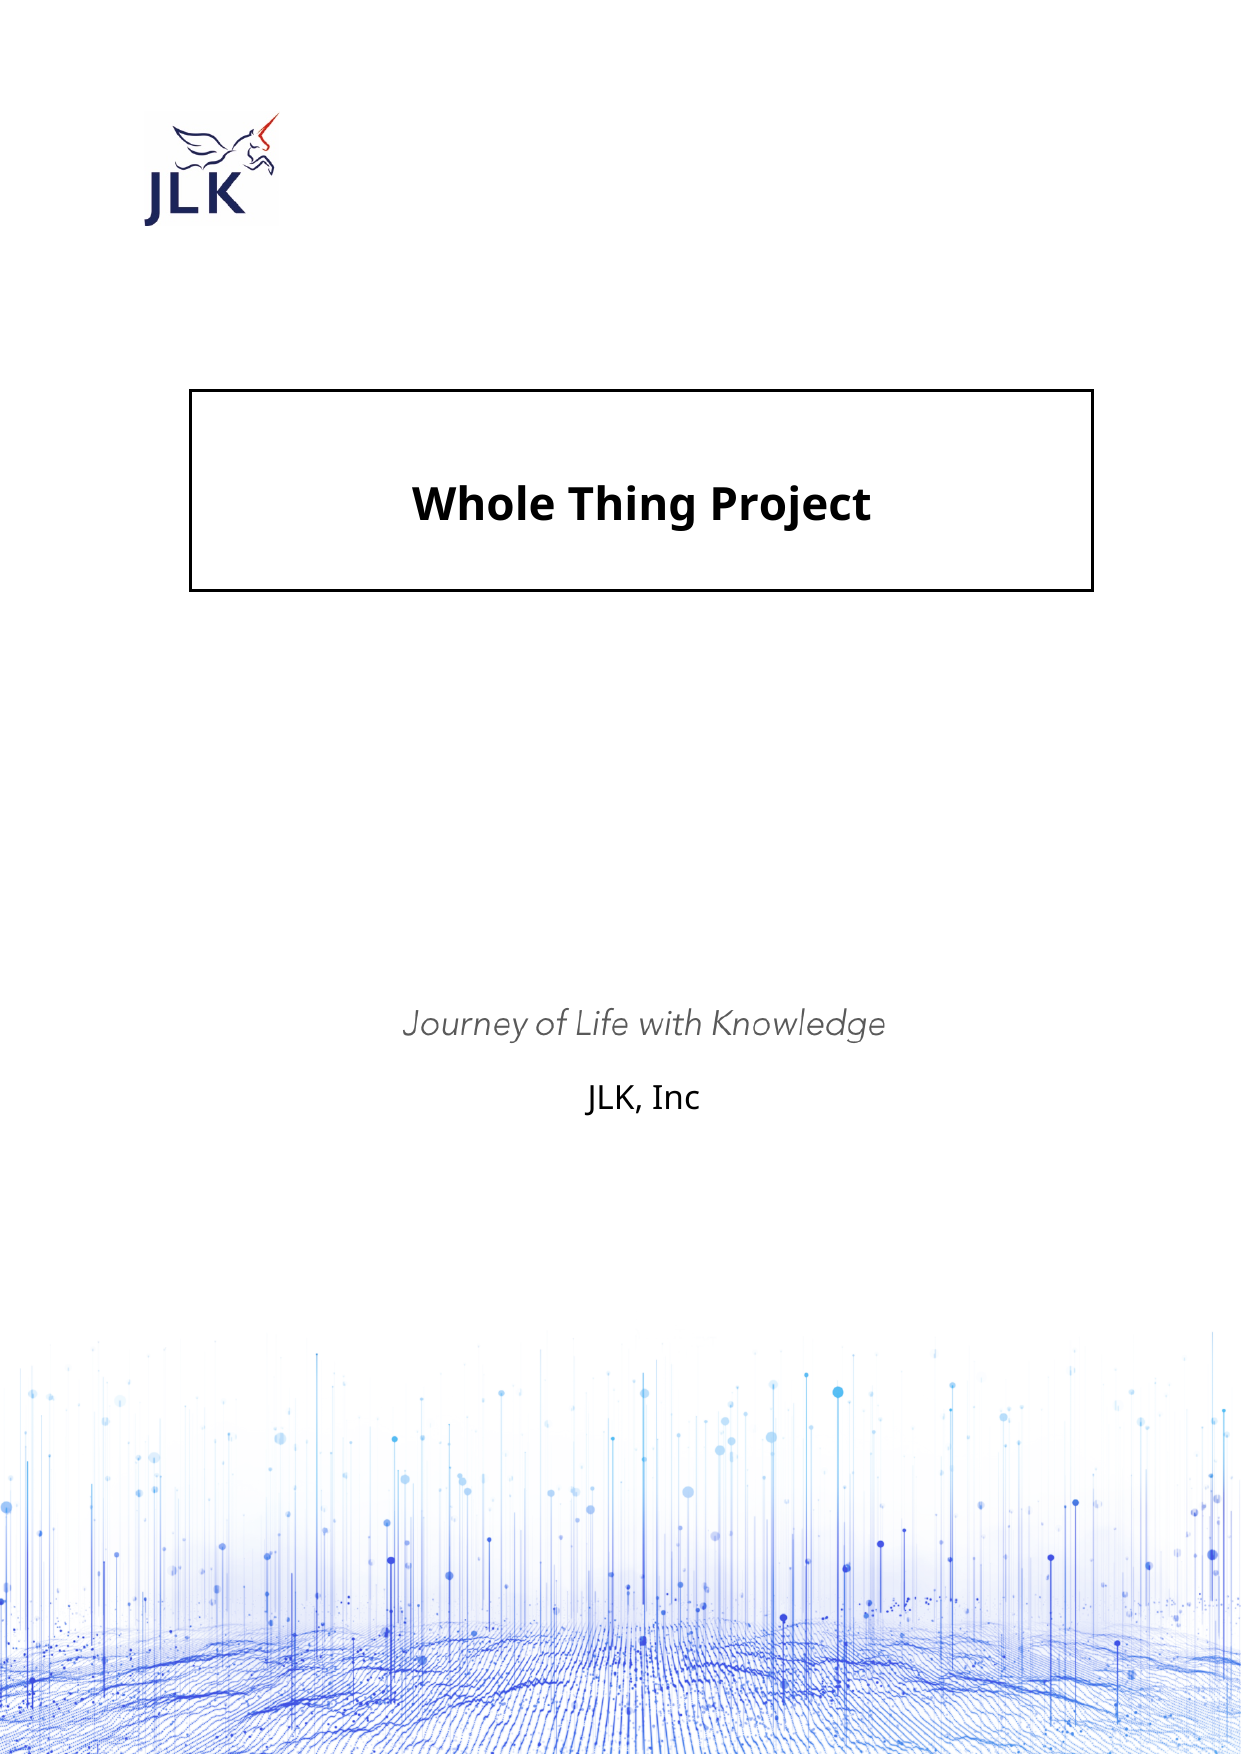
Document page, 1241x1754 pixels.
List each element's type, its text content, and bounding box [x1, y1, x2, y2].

picture [0, 1285, 1241, 1754]
text JLK, Inc [150, 1074, 1137, 1119]
picture [144, 111, 280, 226]
picture [380, 991, 907, 1067]
